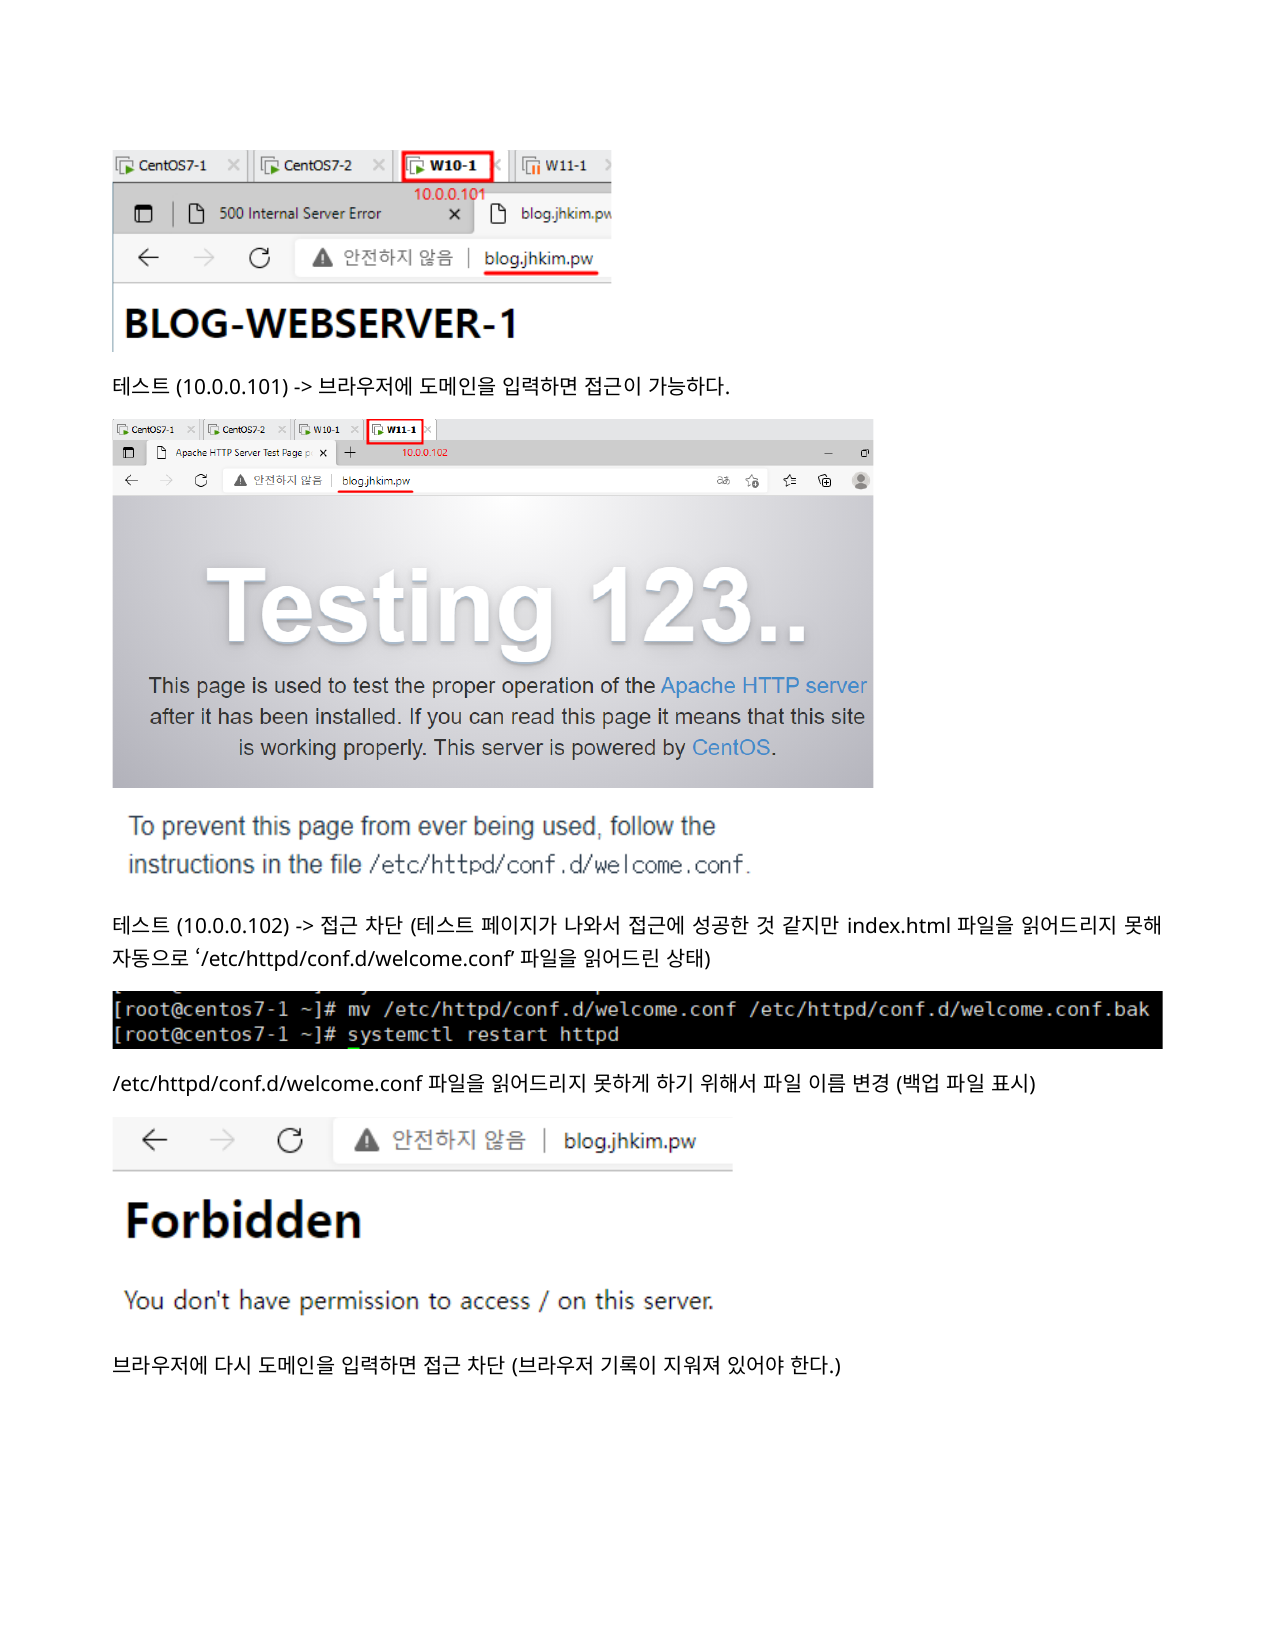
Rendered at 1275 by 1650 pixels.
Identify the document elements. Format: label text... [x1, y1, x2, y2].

picture [112, 1117, 733, 1331]
text 테스트 (10.0.0.101) -> 브라우저에 도메인을 입력하면 접근이 가능하다. [112, 370, 1162, 401]
text /etc/httpd/conf.d/welcome.conf 파일을 읽어드리지 못하게 하기 위해서 파일 이름 변경 (백업 파일 표시) [112, 1068, 1162, 1098]
picture [112, 150, 612, 352]
picture [112, 419, 874, 788]
text 테스트 (10.0.0.102) -> 접근 차단 (테스트 페이지가 나와서 접근에 성공한 것 같지만 index.html 파일을 읽어드리지 못해 자동으로 ‘/etc/httpd/conf.d/welcome.conf’ 파일을 읽어드린 상태) [112, 909, 1162, 972]
text 브라우저에 다시 도메인을 입력하면 접근 차단 (브라우저 기록이 지워져 있어야 한다.) [112, 1349, 1162, 1380]
picture [112, 991, 1163, 1049]
picture [112, 806, 757, 891]
